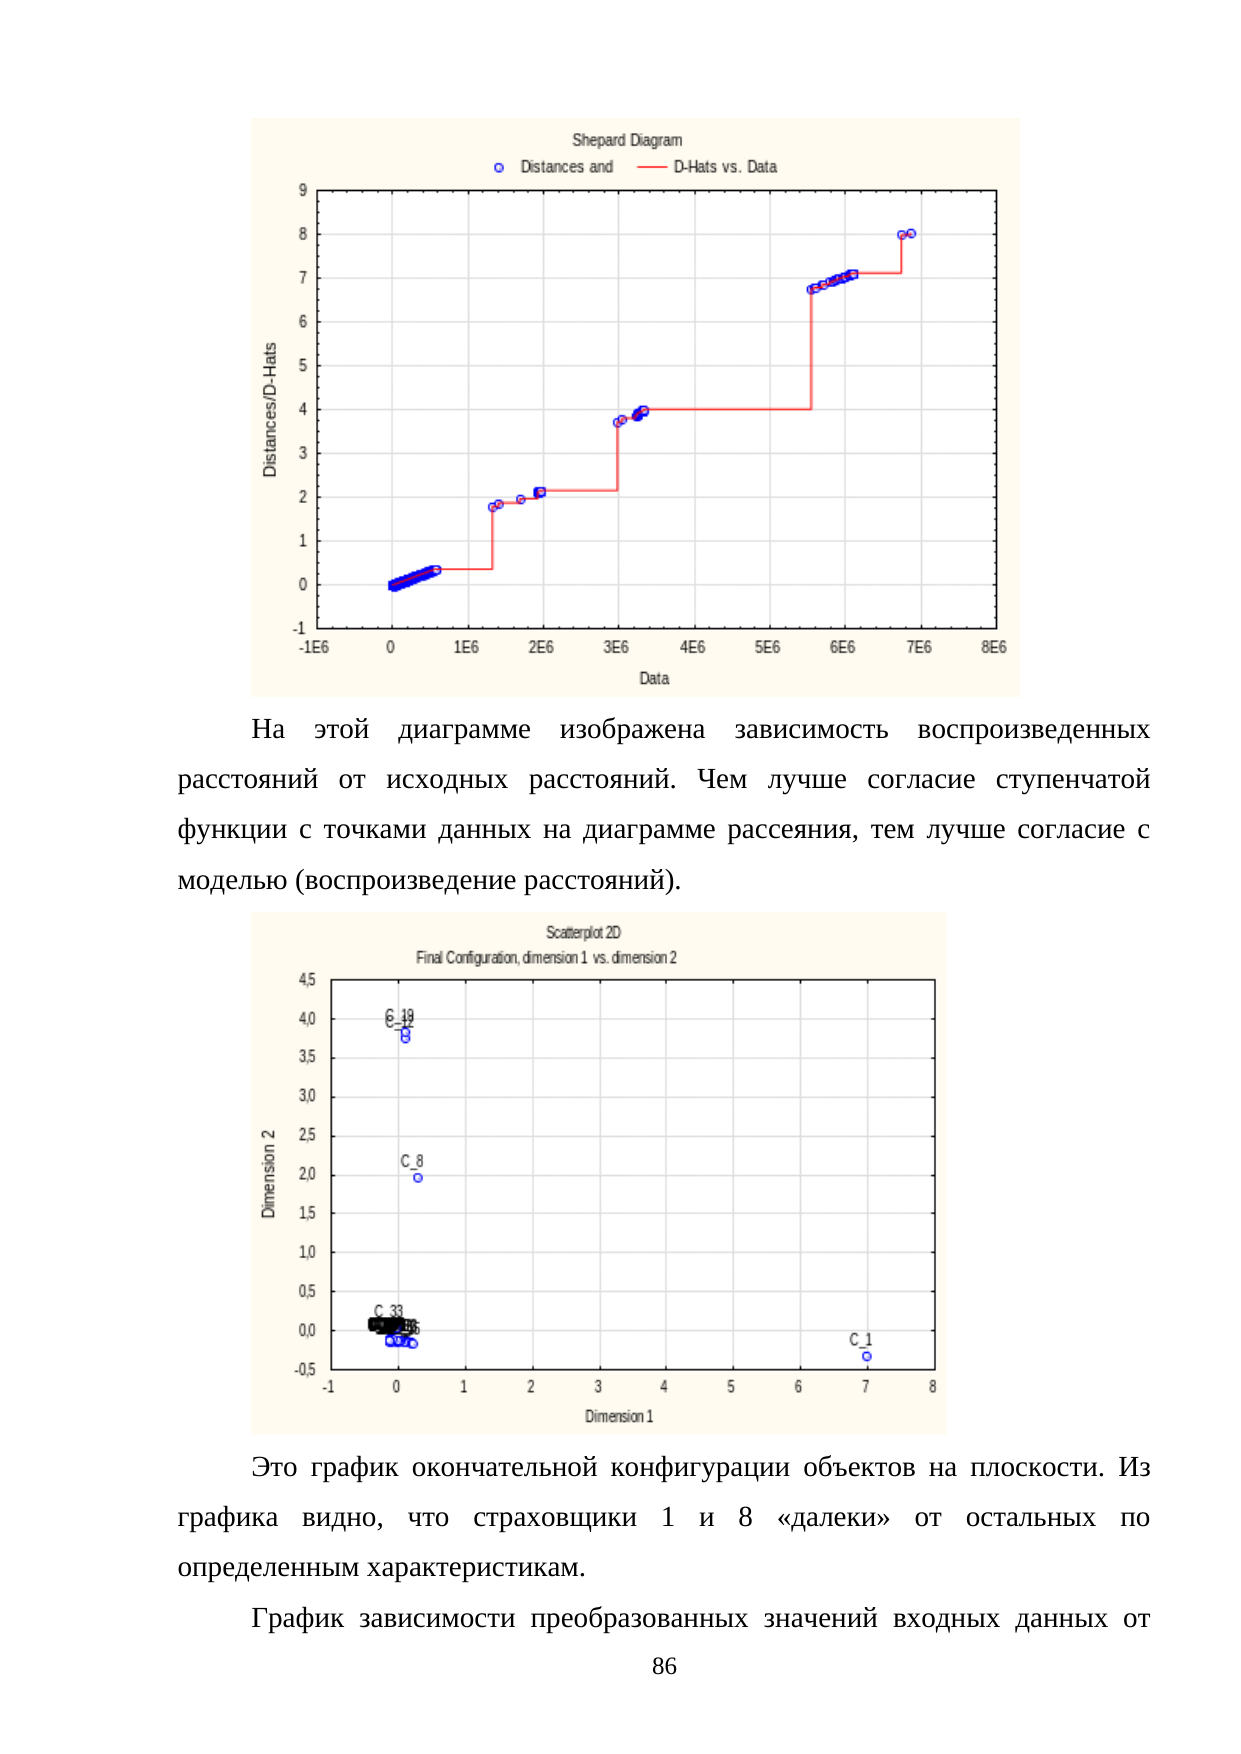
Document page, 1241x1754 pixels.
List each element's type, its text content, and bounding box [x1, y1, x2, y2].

text На этой диаграмме изображена зависимость воспроизведенных расстояний от исходных расстояний. Чем лучше согласие ступенчатой функции с точками данных на диаграмме рассеяния, тем лучше согласие с моделью (воспроизведение расстояний). [177, 711, 1152, 896]
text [177, 1600, 1152, 1633]
text Это график окончательной конфигурации объектов на плоскости. Из графика видно, что страховщики 1 и 8 «далеки» от остальных по определенным характеристикам. [177, 1449, 1152, 1583]
